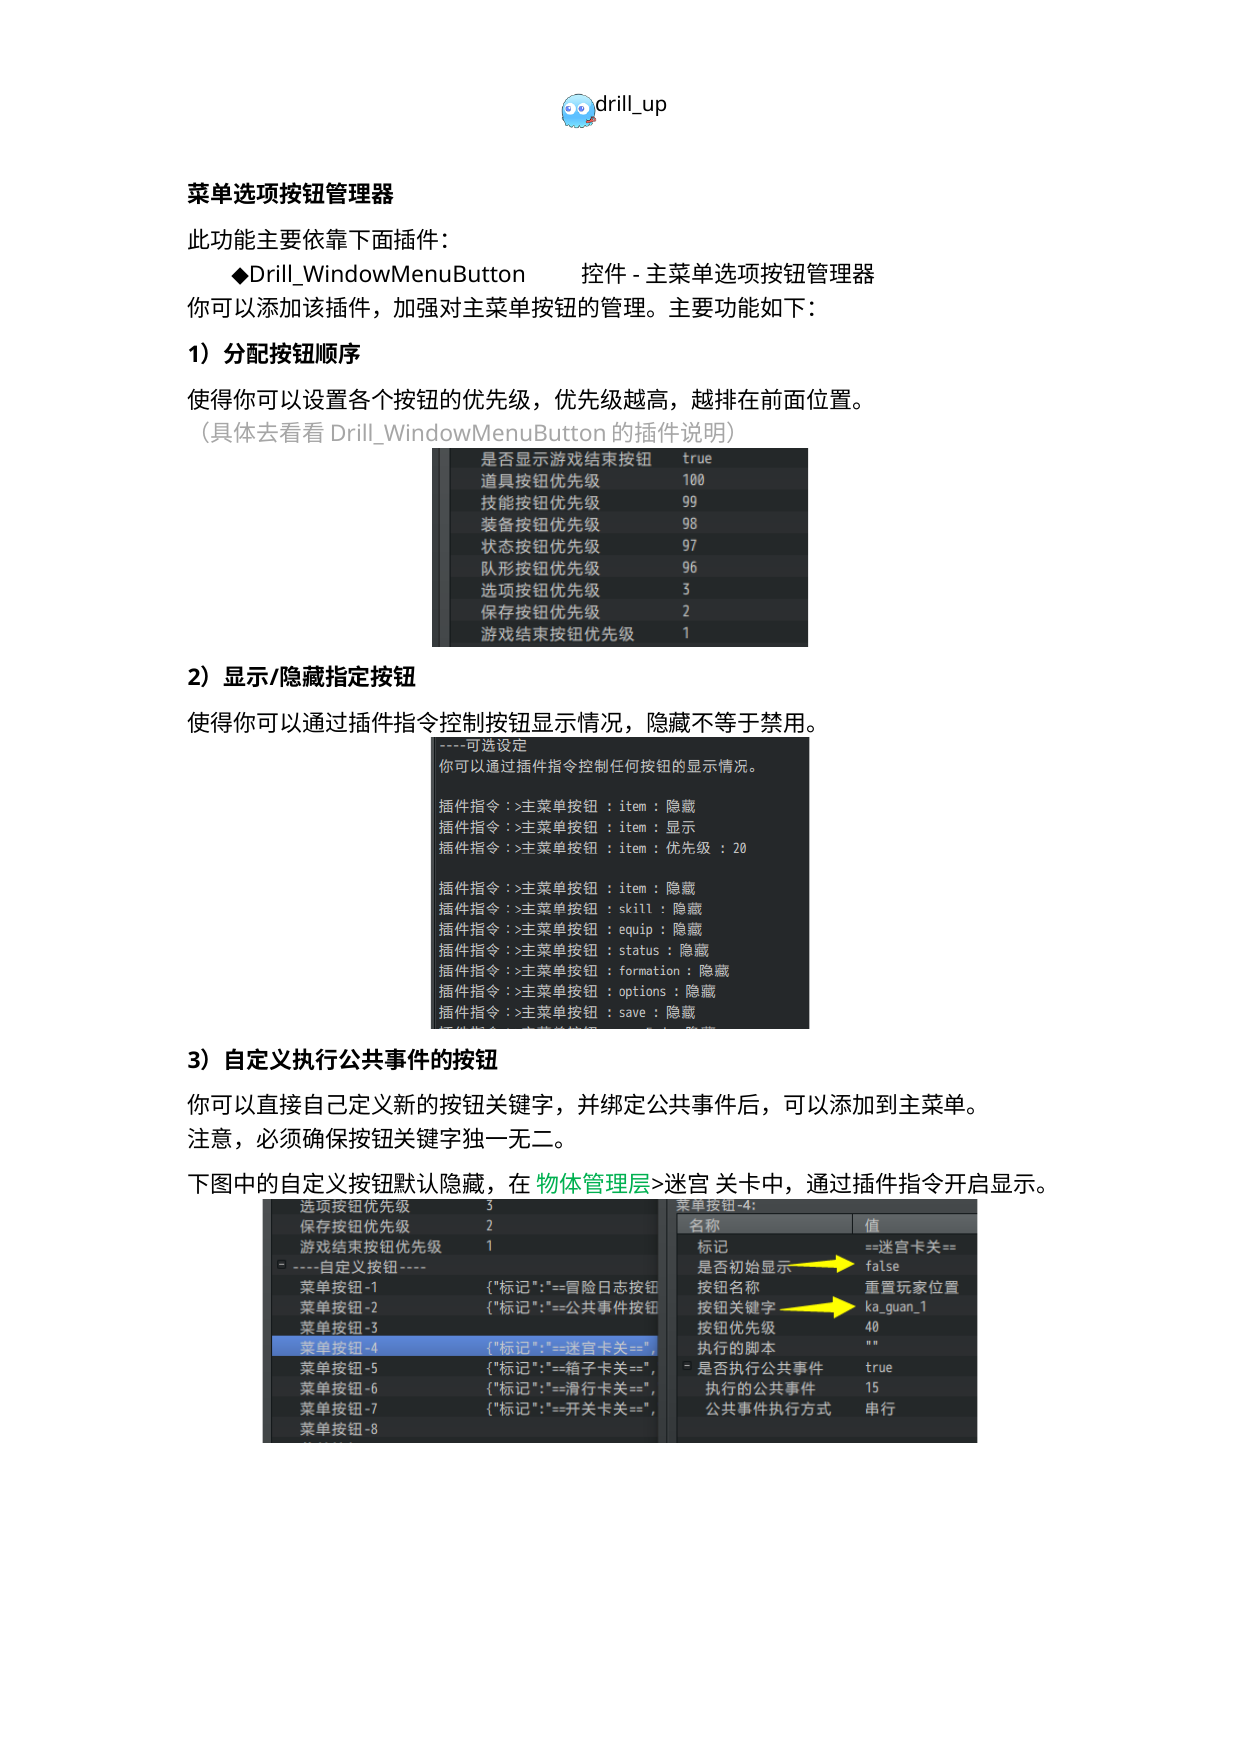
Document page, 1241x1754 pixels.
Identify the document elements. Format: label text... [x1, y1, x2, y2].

picture [432, 448, 809, 647]
text 3）自定义执行公共事件的按钮 [187, 1041, 1053, 1075]
picture [262, 1199, 978, 1443]
text 下图中的自定义按钮默认隐藏，在 物体管理层>迷宫 关卡中，通过插件指令开启显示。 [187, 1166, 1053, 1199]
text 注意，必须确保按钮关键字独一无二。 [187, 1121, 1053, 1154]
text 此功能主要依靠下面插件： [187, 222, 1053, 256]
text 使得你可以设置各个按钮的优先级，优先级越高，越排在前面位置。 [187, 382, 1053, 415]
text ◆Drill_WindowMenuButton 控件 - 主菜单选项按钮管理器 [187, 256, 1053, 289]
text （具体去看看Drill_WindowMenuButton的插件说明） [187, 415, 1053, 448]
picture [556, 88, 597, 130]
subtitle 菜单选项按钮管理器 [187, 176, 1053, 209]
text 1）分配按钮顺序 [187, 336, 1053, 369]
text 使得你可以通过插件指令控制按钮显示情况，隐藏不等于禁用。 [187, 704, 1053, 738]
text 你可以直接自己定义新的按钮关键字，并绑定公共事件后，可以添加到主菜单。 [187, 1087, 1053, 1121]
text 你可以添加该插件，加强对主菜单按钮的管理。主要功能如下： [187, 289, 1053, 323]
picture [430, 737, 810, 1029]
text 2）显示/隐藏指定按钮 [187, 659, 1053, 692]
